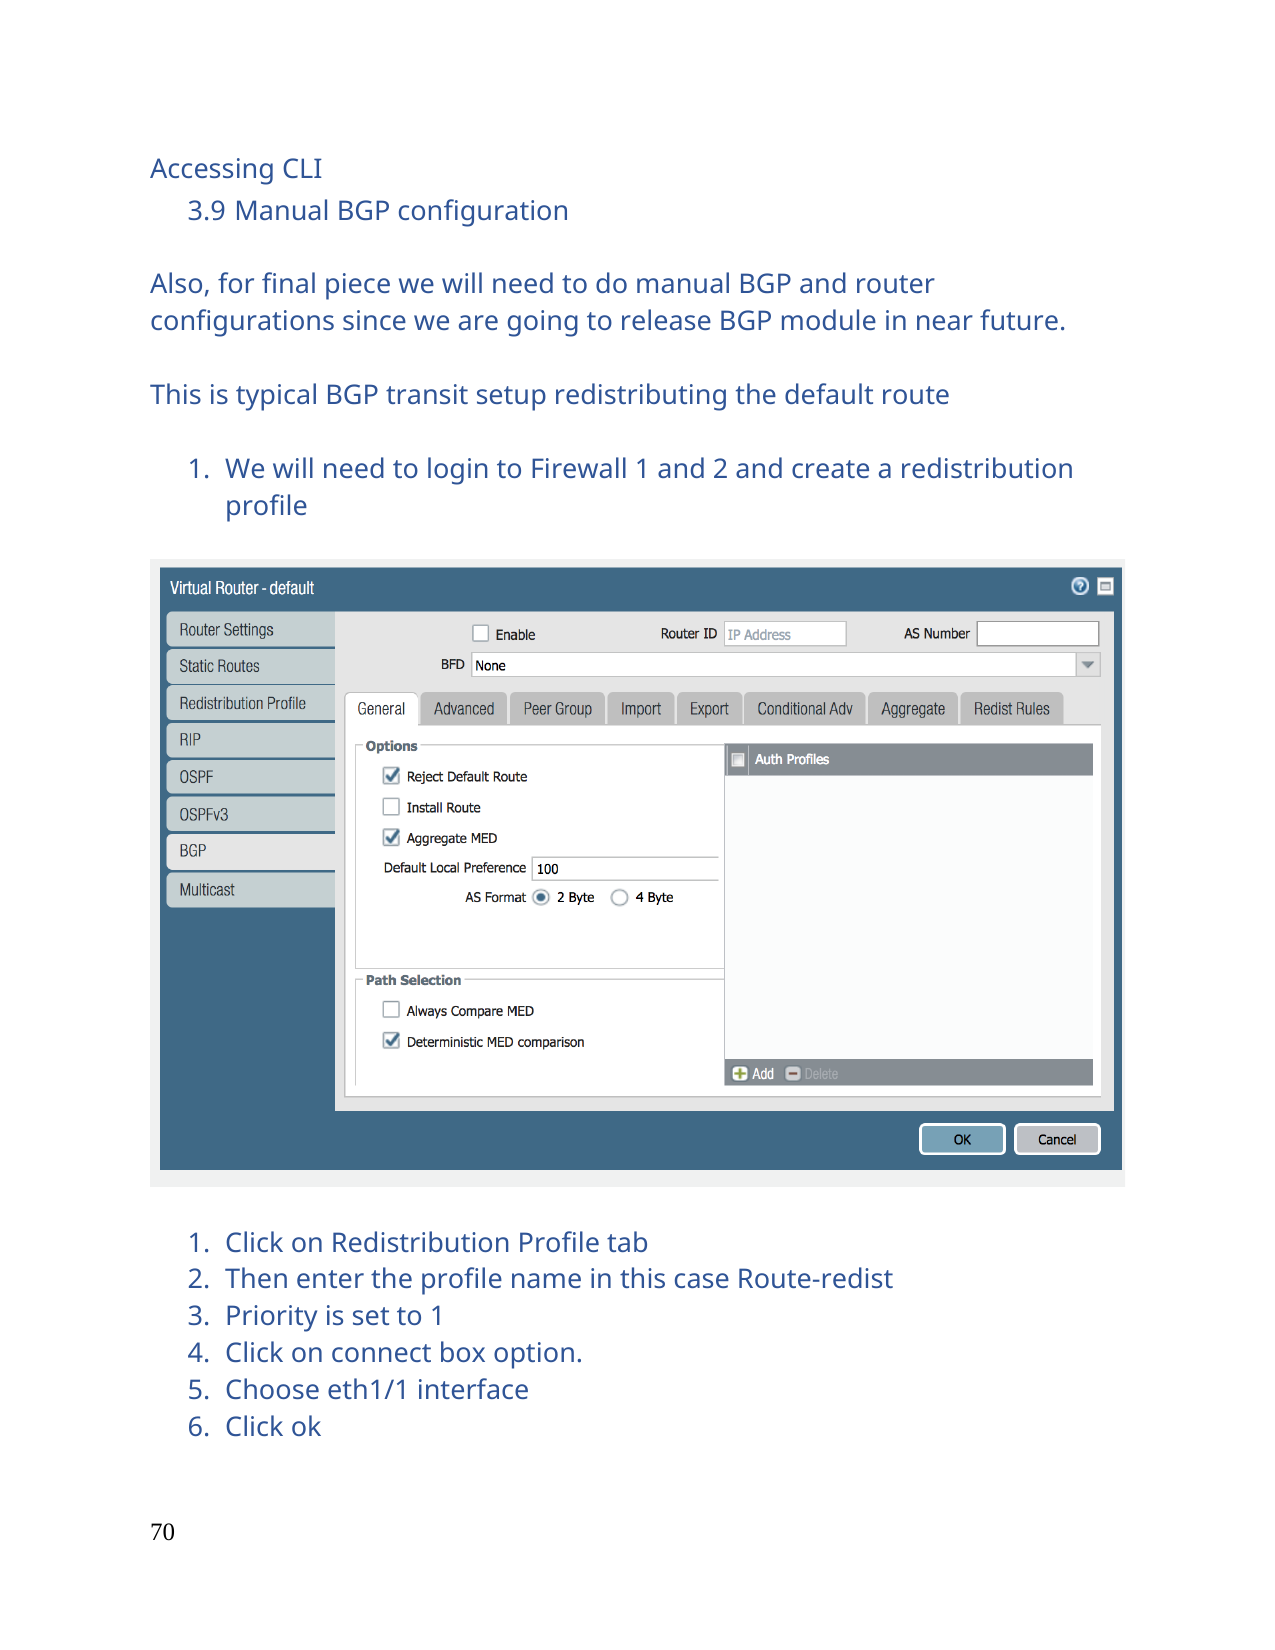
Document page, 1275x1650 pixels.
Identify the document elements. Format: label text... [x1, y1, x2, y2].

list Click on Redistribution Profile tab [187, 1223, 1125, 1260]
subtitle Manual BGP configuration [187, 191, 1125, 228]
text Accessing CLI [150, 150, 1125, 187]
list Then enter the profile name in this case Route-redist [187, 1260, 1125, 1297]
list We will need to login to Firewall 1 and 2 and create a redistribution profile [187, 449, 1125, 523]
text This is typical BGP transit setup redistributing the default route [150, 375, 1125, 412]
list Click ok [187, 1407, 1125, 1444]
picture [150, 559, 1125, 1187]
text Also, for final piece we will need to do manual BGP and router configurations since we are going to release BGP module in near future. [150, 265, 1125, 338]
list Priority is set to 1 [187, 1297, 1125, 1334]
list Click on connect box option. [187, 1334, 1125, 1371]
list Choose eth1/1 interface [187, 1371, 1125, 1407]
